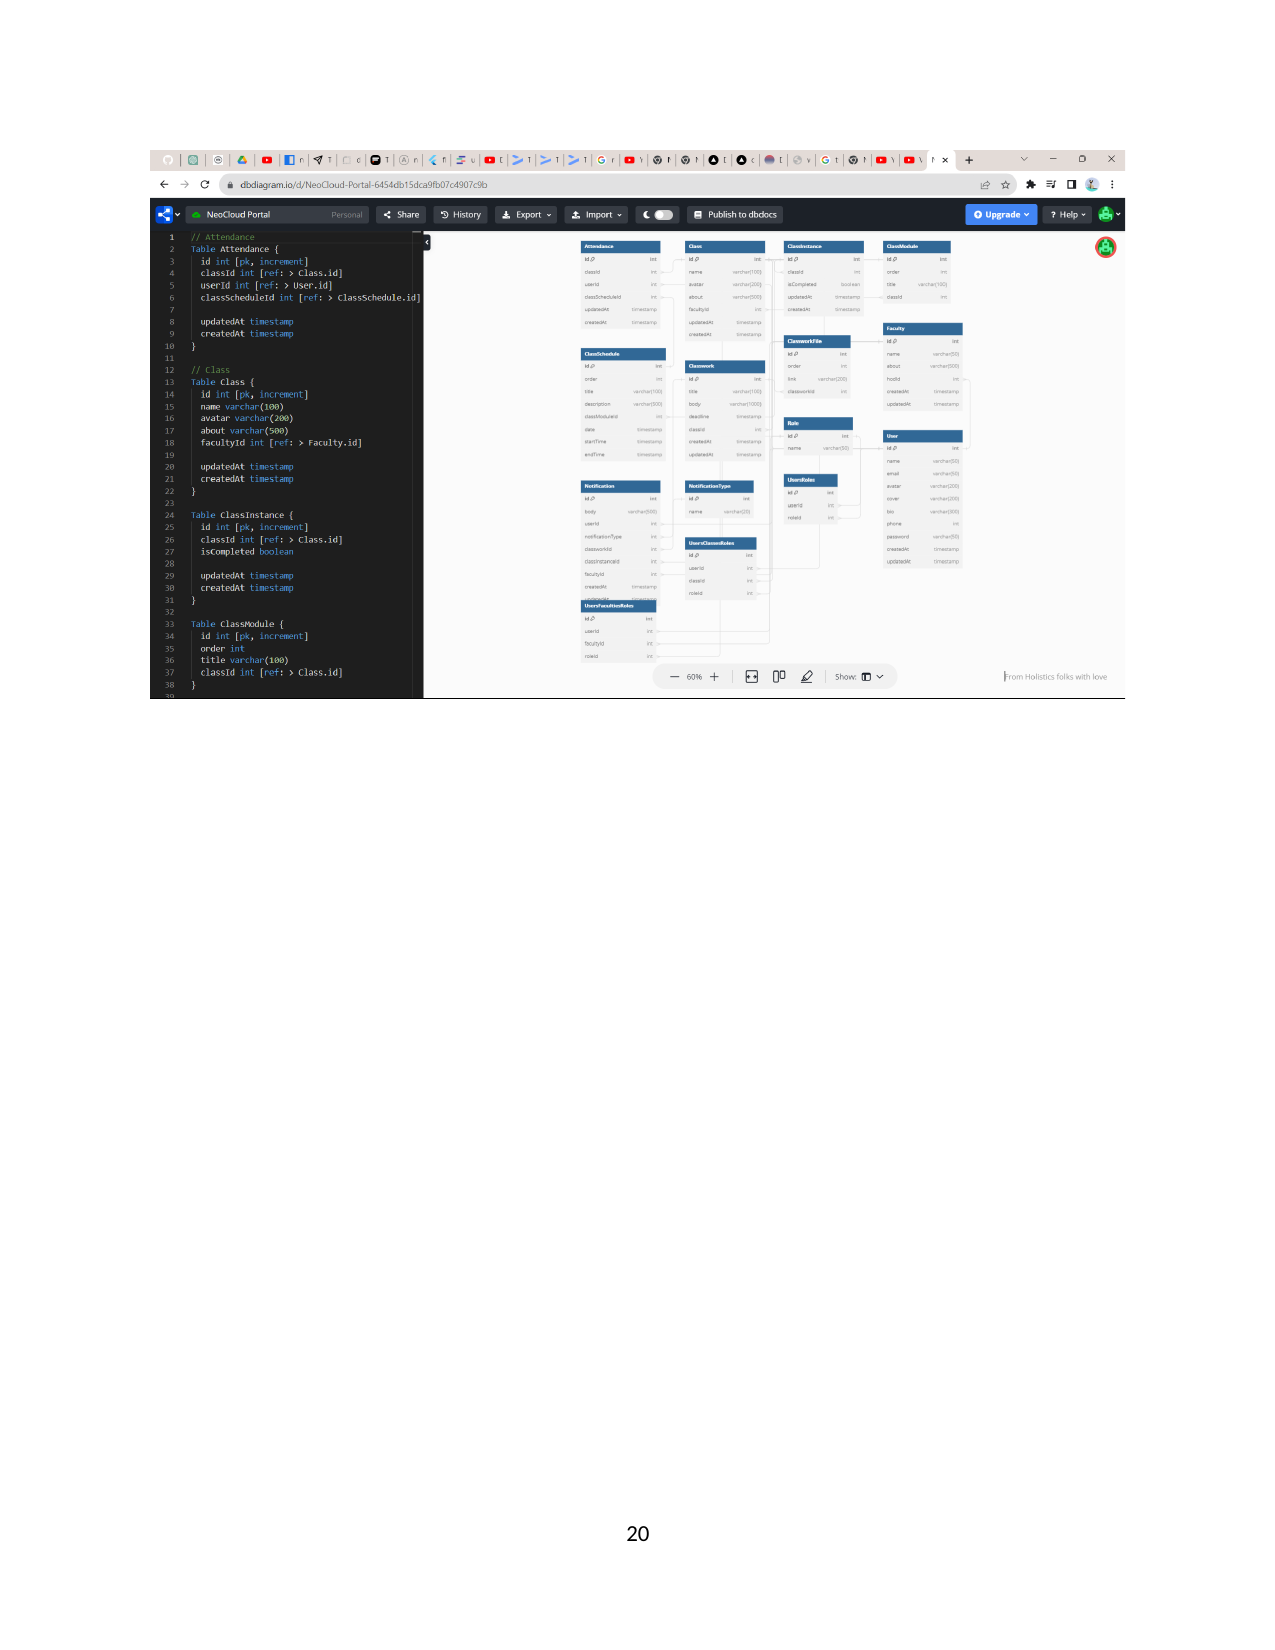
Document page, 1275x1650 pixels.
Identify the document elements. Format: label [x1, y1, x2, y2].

picture [150, 150, 1125, 699]
